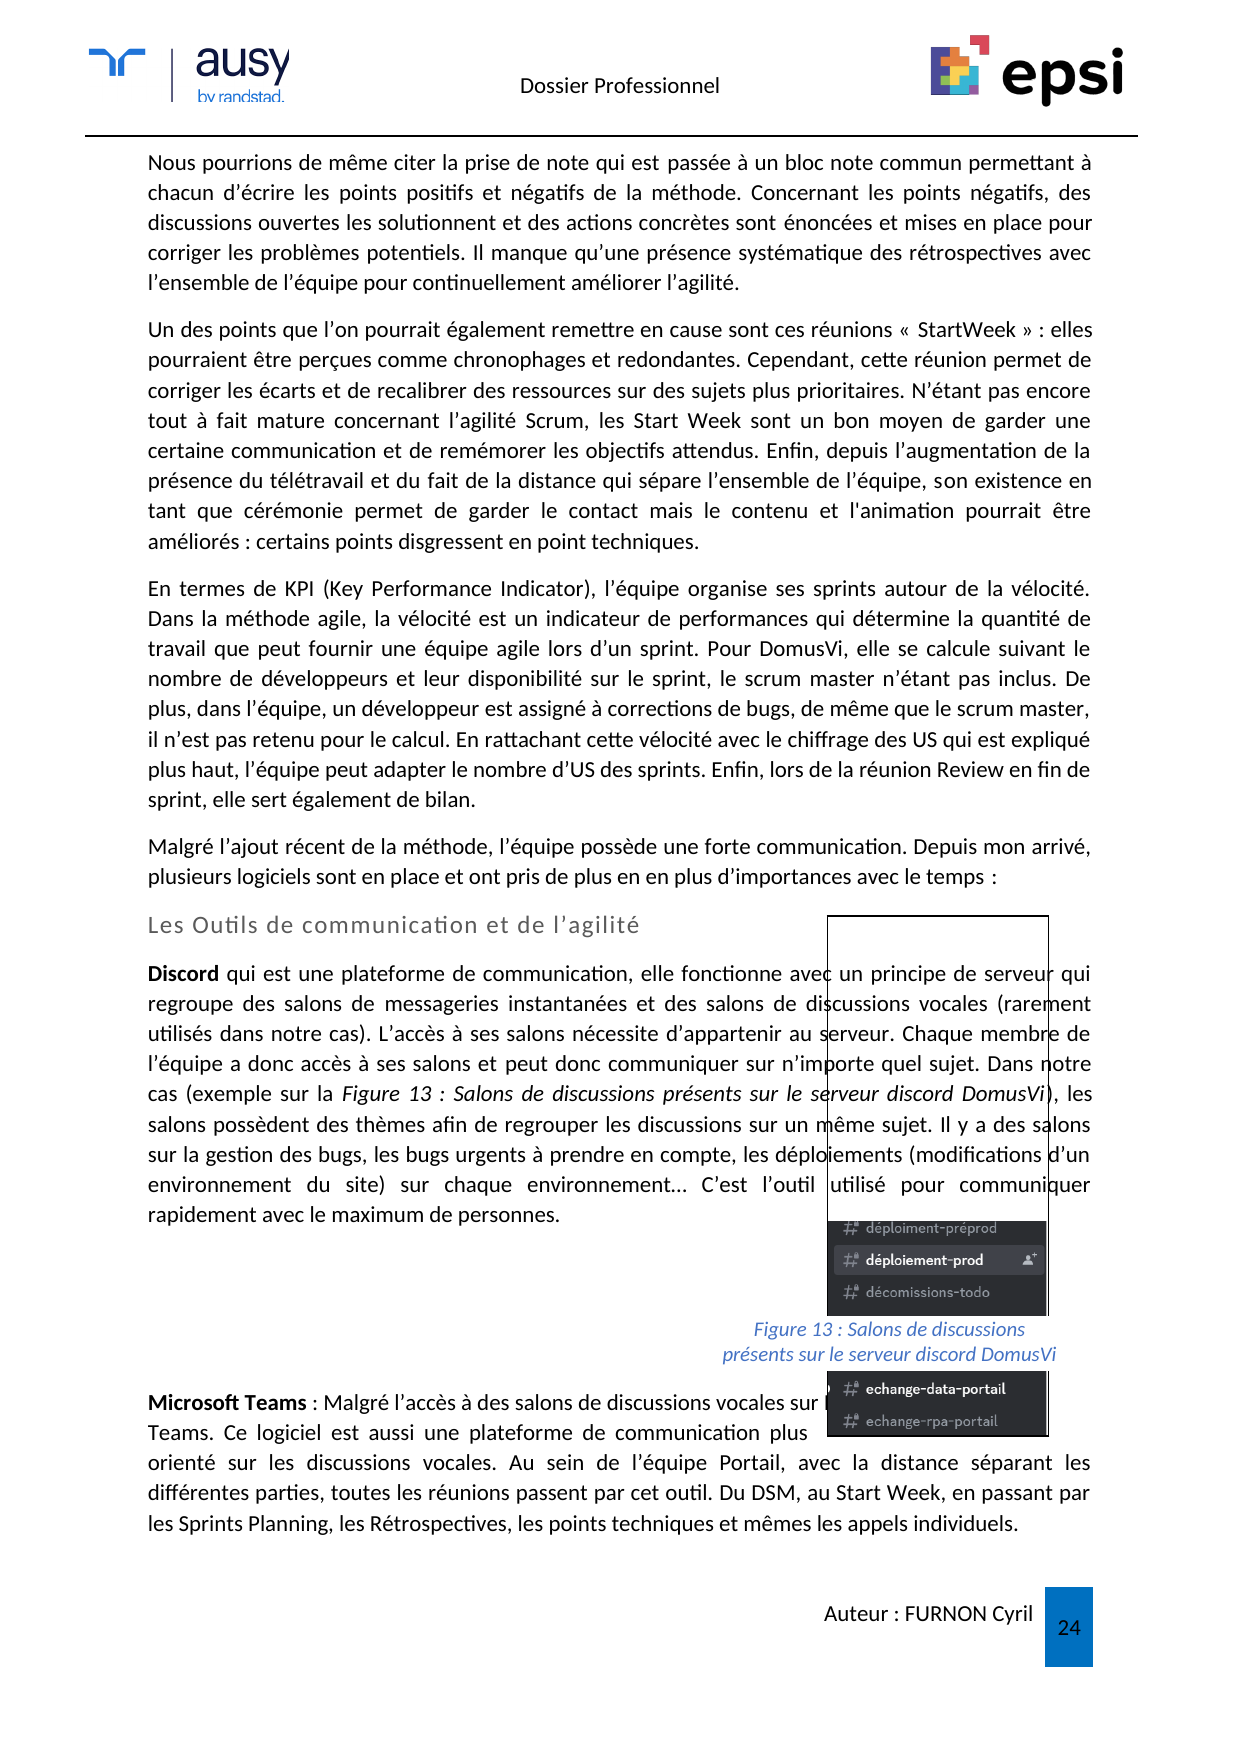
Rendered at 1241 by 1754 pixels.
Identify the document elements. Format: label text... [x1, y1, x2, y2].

subtitle Les Outils de communication et de l’agilité [148, 302, 1093, 332]
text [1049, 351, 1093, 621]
text Malgré l’ajout récent de la méthode, l’équipe possède une forte communication. Depuis mon arrivé, plusieurs logiciels sont en place et ont pris de plus en en plus d’importances avec le temps : [148, 225, 1093, 283]
picture [828, 614, 1047, 709]
text Discord qui est une plateforme de communication, elle fonctionne avec un principe de serveur qui regroupe des salons de messageries instantanées et des salons de discussions vocales (rarement utilisés dans notre cas). L’accès à ses salons nécessite d’appartenir au serveur. Chaque membre de l’équipe a donc accès à ses salons et peut donc communiquer sur n’importe quel sujet. Dans notre cas (exemple sur la Figure 13 : Salons de discussions présents sur le serveur discord DomusVi), les salons possèdent des thèmes afin de regrouper les discussions sur un même sujet. Il y a des salons sur la gestion des bugs, les bugs urgents à prendre en compte, les déploiements (modifications d’un environnement du site) sur chaque environnement… C’est l’outil utilisé pour communiquer rapidement avec le maximum de personnes. [148, 351, 827, 621]
text Discord qui est une plateforme de communication, elle fonctionne avec un principe de serveur qui regroupe des salons de messageries instantanées et des salons de discussions vocales (rarement utilisés dans notre cas). L’accès à ses salons nécessite d’appartenir au serveur. Chaque membre de l’équipe a donc accès à ses salons et peut donc communiquer sur n’importe quel sujet. Dans notre cas (exemple sur la Figure 13 : Salons de discussions présents sur le serveur discord DomusVi), les salons possèdent des thèmes afin de regrouper les discussions sur un même sujet. Il y a des salons sur la gestion des bugs, les bugs urgents à prendre en compte, les déploiements (modifications d’un environnement du site) sur chaque environnement… C’est l’outil utilisé pour communiquer rapidement avec le maximum de personnes. [828, 351, 1048, 621]
text En effet, l’image montre un exemple de sprint : nous retrouvons l’ensemble des tâches attachées à la période. Les premières avec un symbole d’avion rose correspondent aux mises en production que nous détaillerons plus tard, les symboles de fiches vertes font référence à des tests et les symboles de fiches bleus à des US. Pour chacune des tâches, il est possible de voir la priorité, le temps prévu pour la faire, le statut et la personne assignée. [148, 1116, 1093, 1265]
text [148, 148, 1093, 206]
picture [828, 764, 1047, 828]
picture [88, 48, 289, 102]
text Microsoft Teams : Malgré l’accès à des salons de discussions vocales sur Discord, l’équipe utilise Teams. Ce logiciel est aussi une plateforme de communication plus orienté sur les discussions vocales. Au sein de l’équipe Portail, avec la distance séparant les différentes parties, toutes les réunions passent par cet outil. Du DSM, au Start Week, en passant par les Sprints Planning, les Rétrospectives, les points techniques et mêmes les appels individuels. [148, 781, 1093, 929]
text Azure DevOps anciennement TFS (Team Foundation Server), est un logiciel de collaboration qui permet la gestion de code source, d’intégration, de documents et de gestion de projet. C’est sur cet outil que tout le backlog, les sprints, les tâches et les bugs sont présents. Azure DevOps facilite énormément la méthode agile avec ses affichages, comme nous pouvons l’observer sur la Figure 14 : Backlog de sprint de l'équipe Portail. [148, 948, 1093, 1097]
